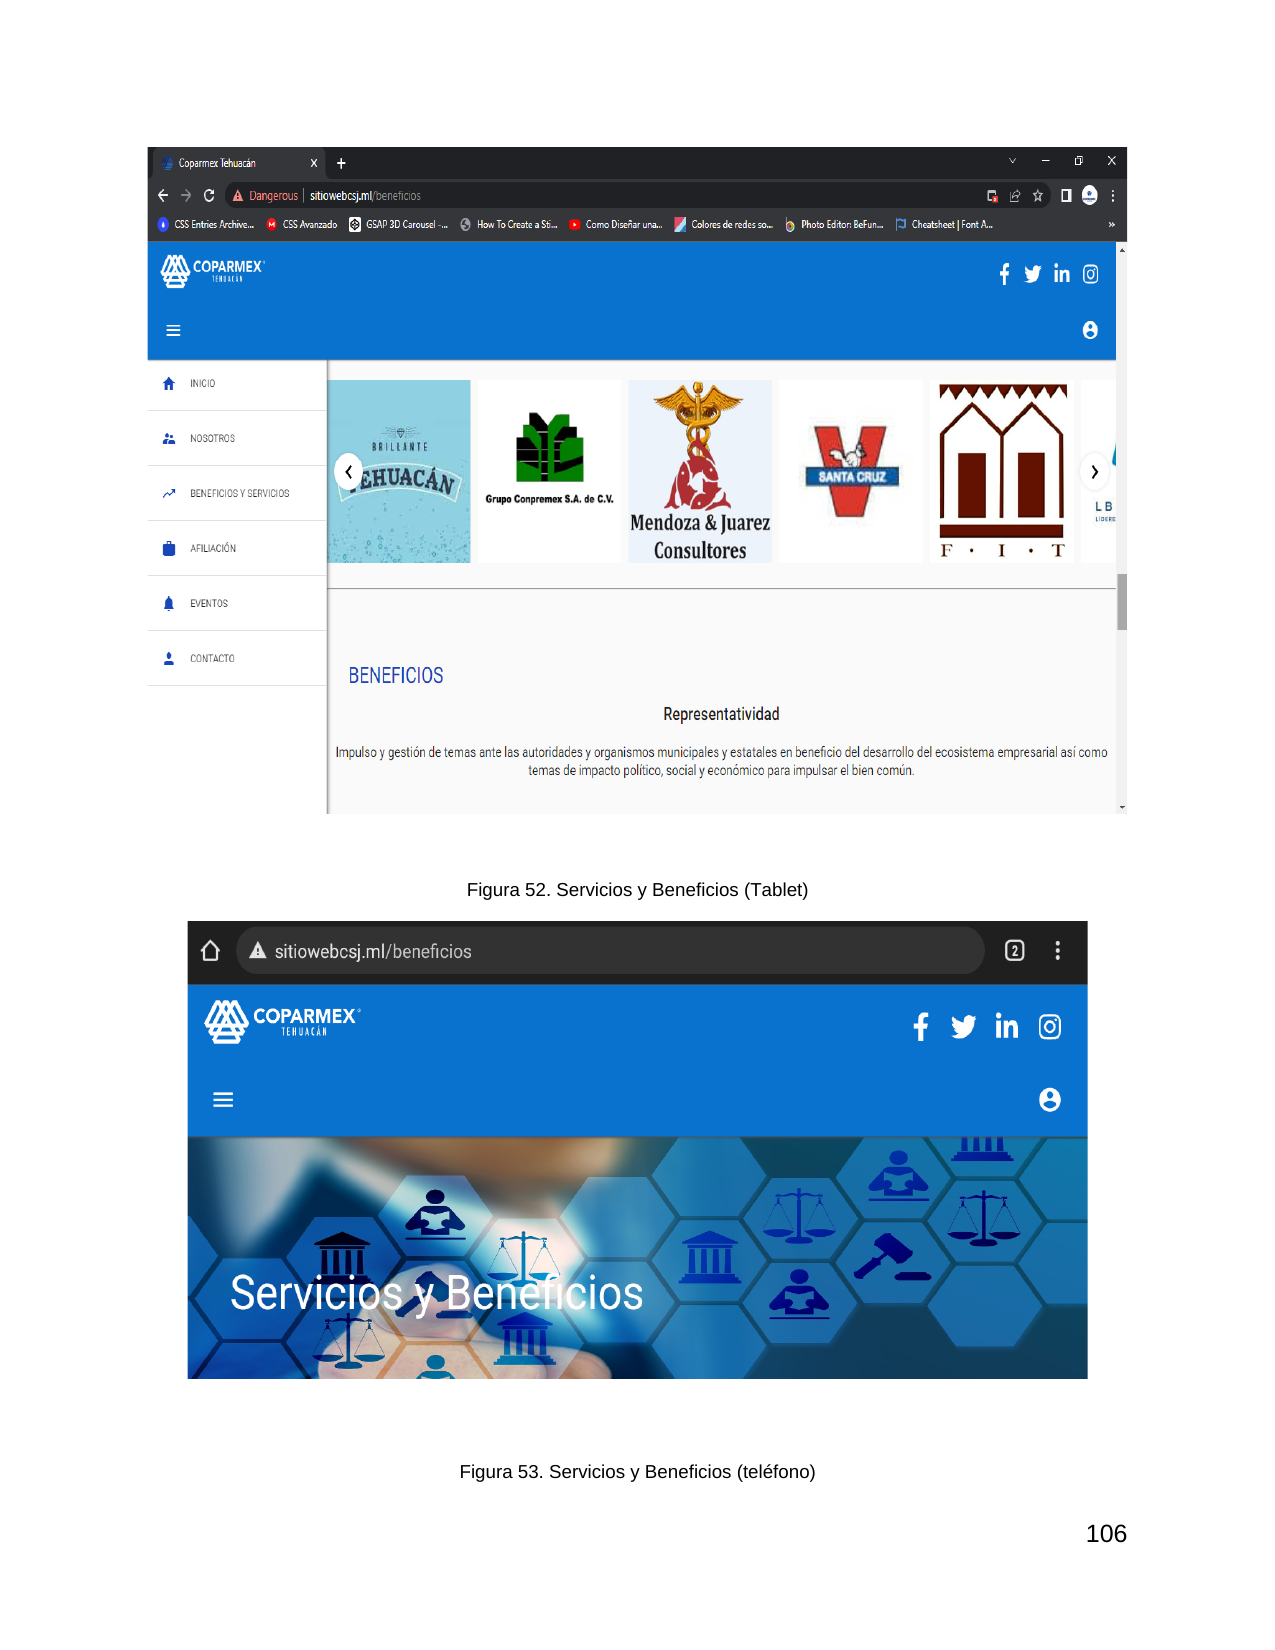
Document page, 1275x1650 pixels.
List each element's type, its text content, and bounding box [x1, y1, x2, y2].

text Figura 53. Servicios y Beneficios (teléfono) [148, 1461, 1127, 1483]
picture [147, 147, 1128, 814]
picture [187, 921, 1088, 1379]
text Figura 52. Servicios y Beneficios (Tablet) [148, 878, 1127, 900]
